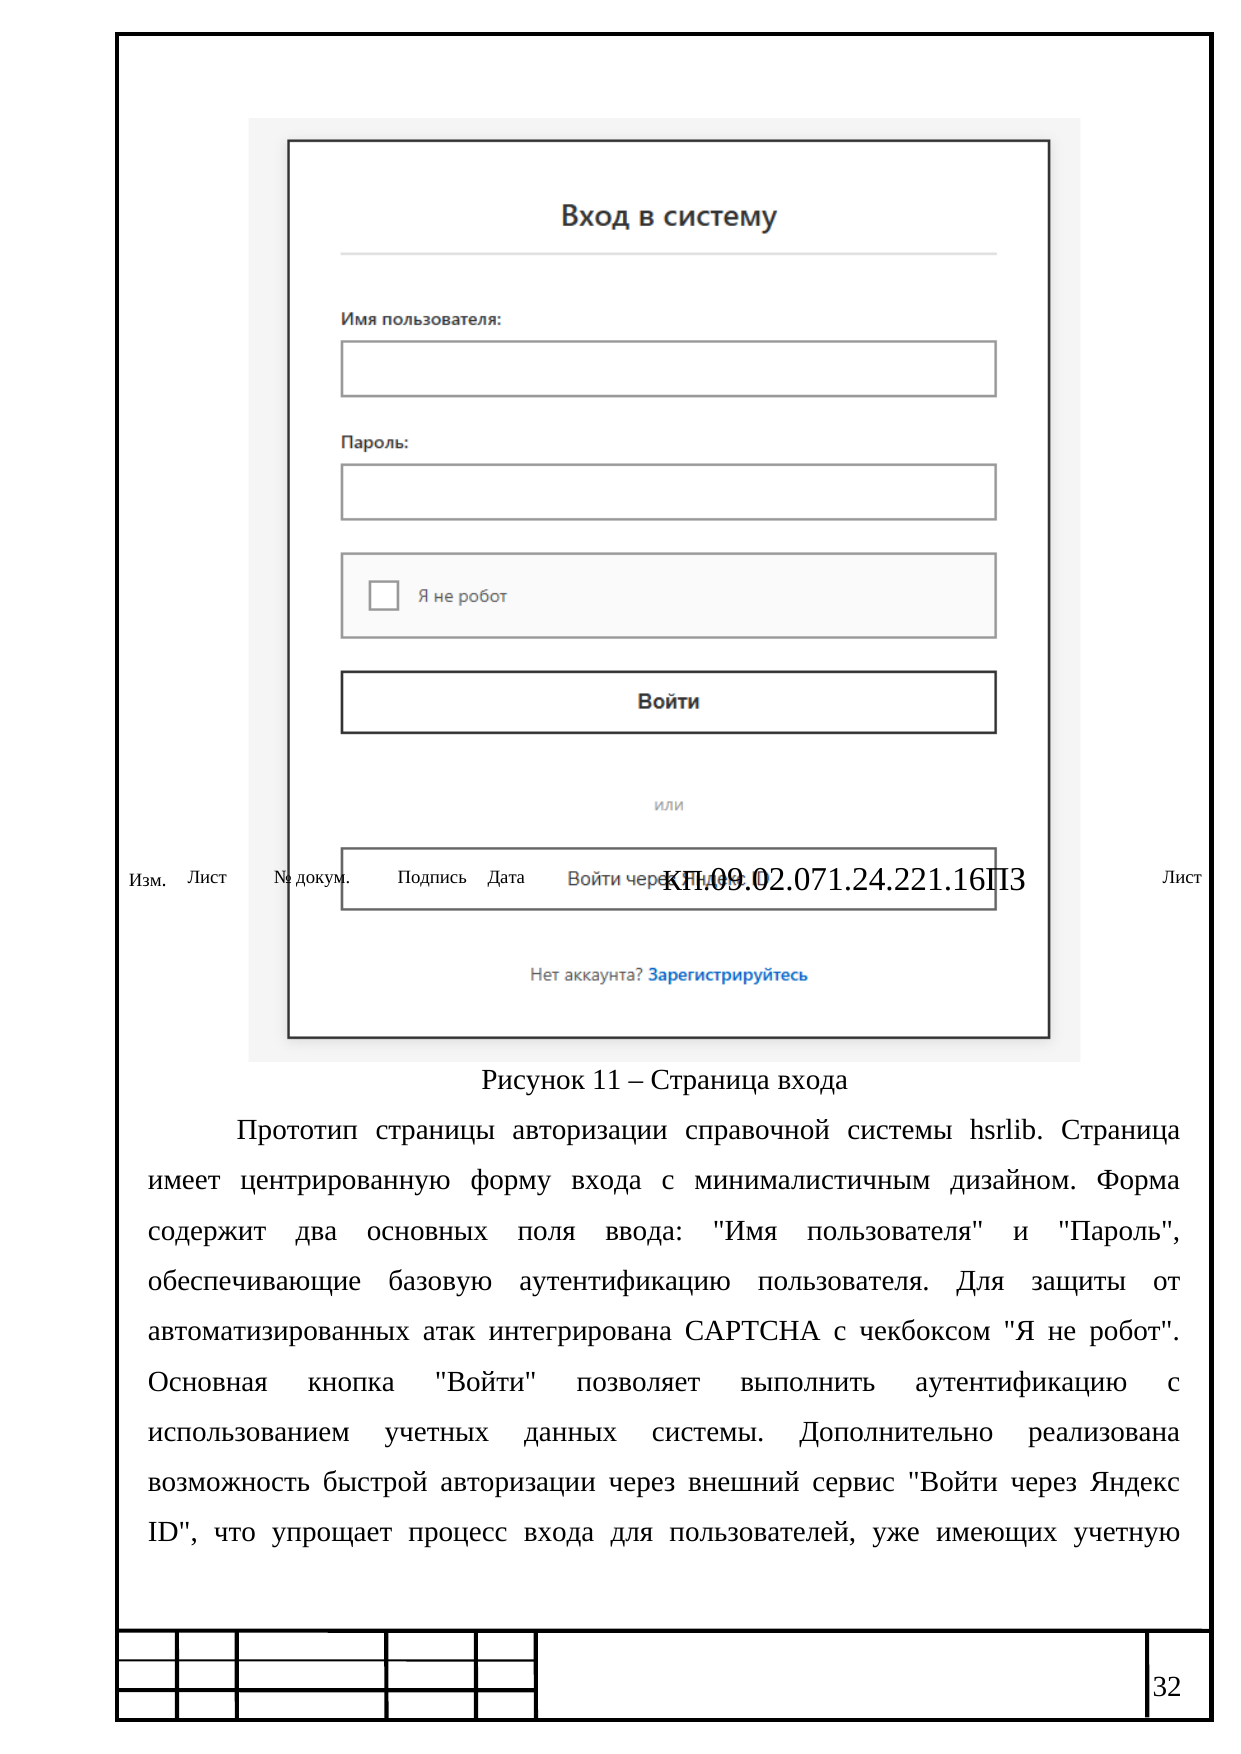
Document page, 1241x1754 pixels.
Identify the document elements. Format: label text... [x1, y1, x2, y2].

text Рисунок 11 – Страница входа [148, 1062, 1181, 1095]
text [148, 1112, 1181, 1548]
picture [248, 118, 1081, 1062]
